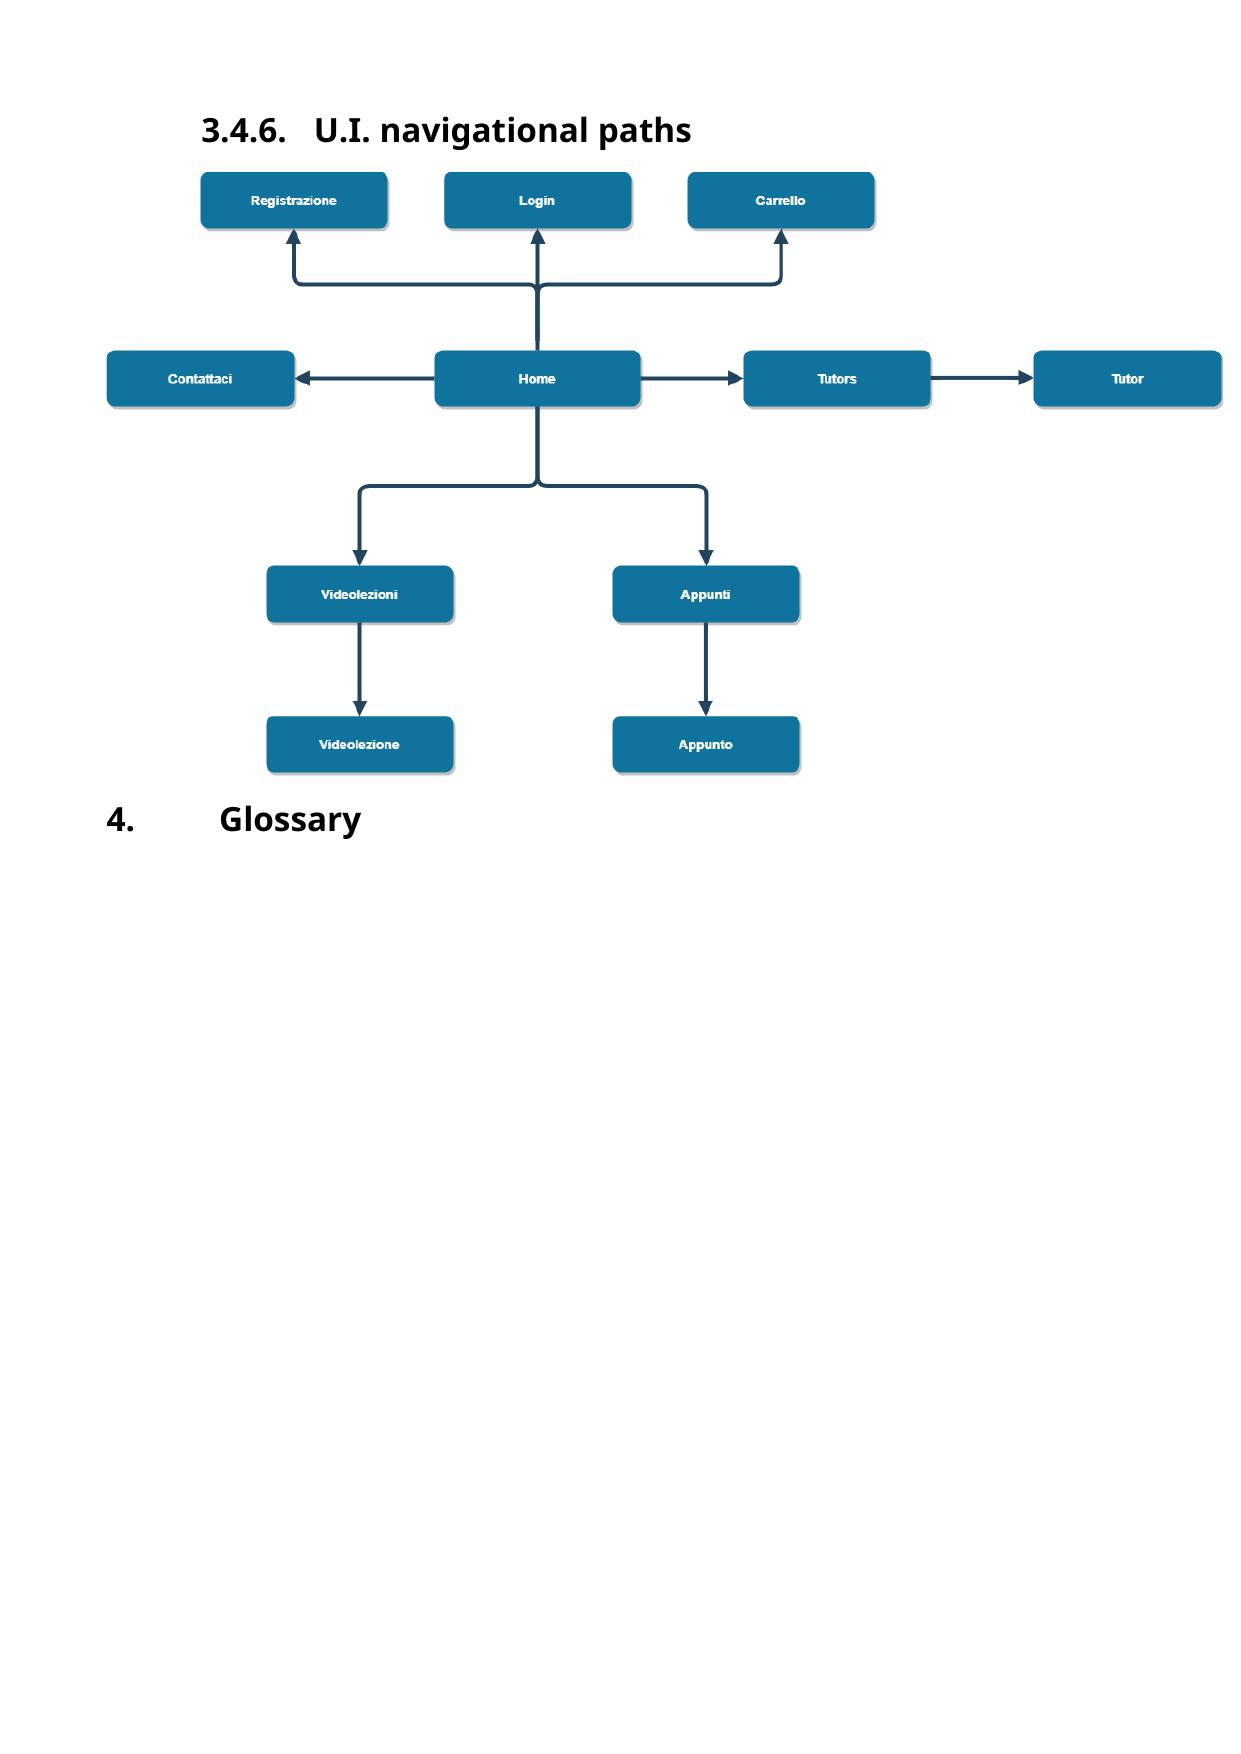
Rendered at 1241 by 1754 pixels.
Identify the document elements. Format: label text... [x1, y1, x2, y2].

picture [106, 172, 1224, 777]
list Glossary [106, 796, 1122, 841]
list U.I. navigational paths [201, 106, 1122, 152]
